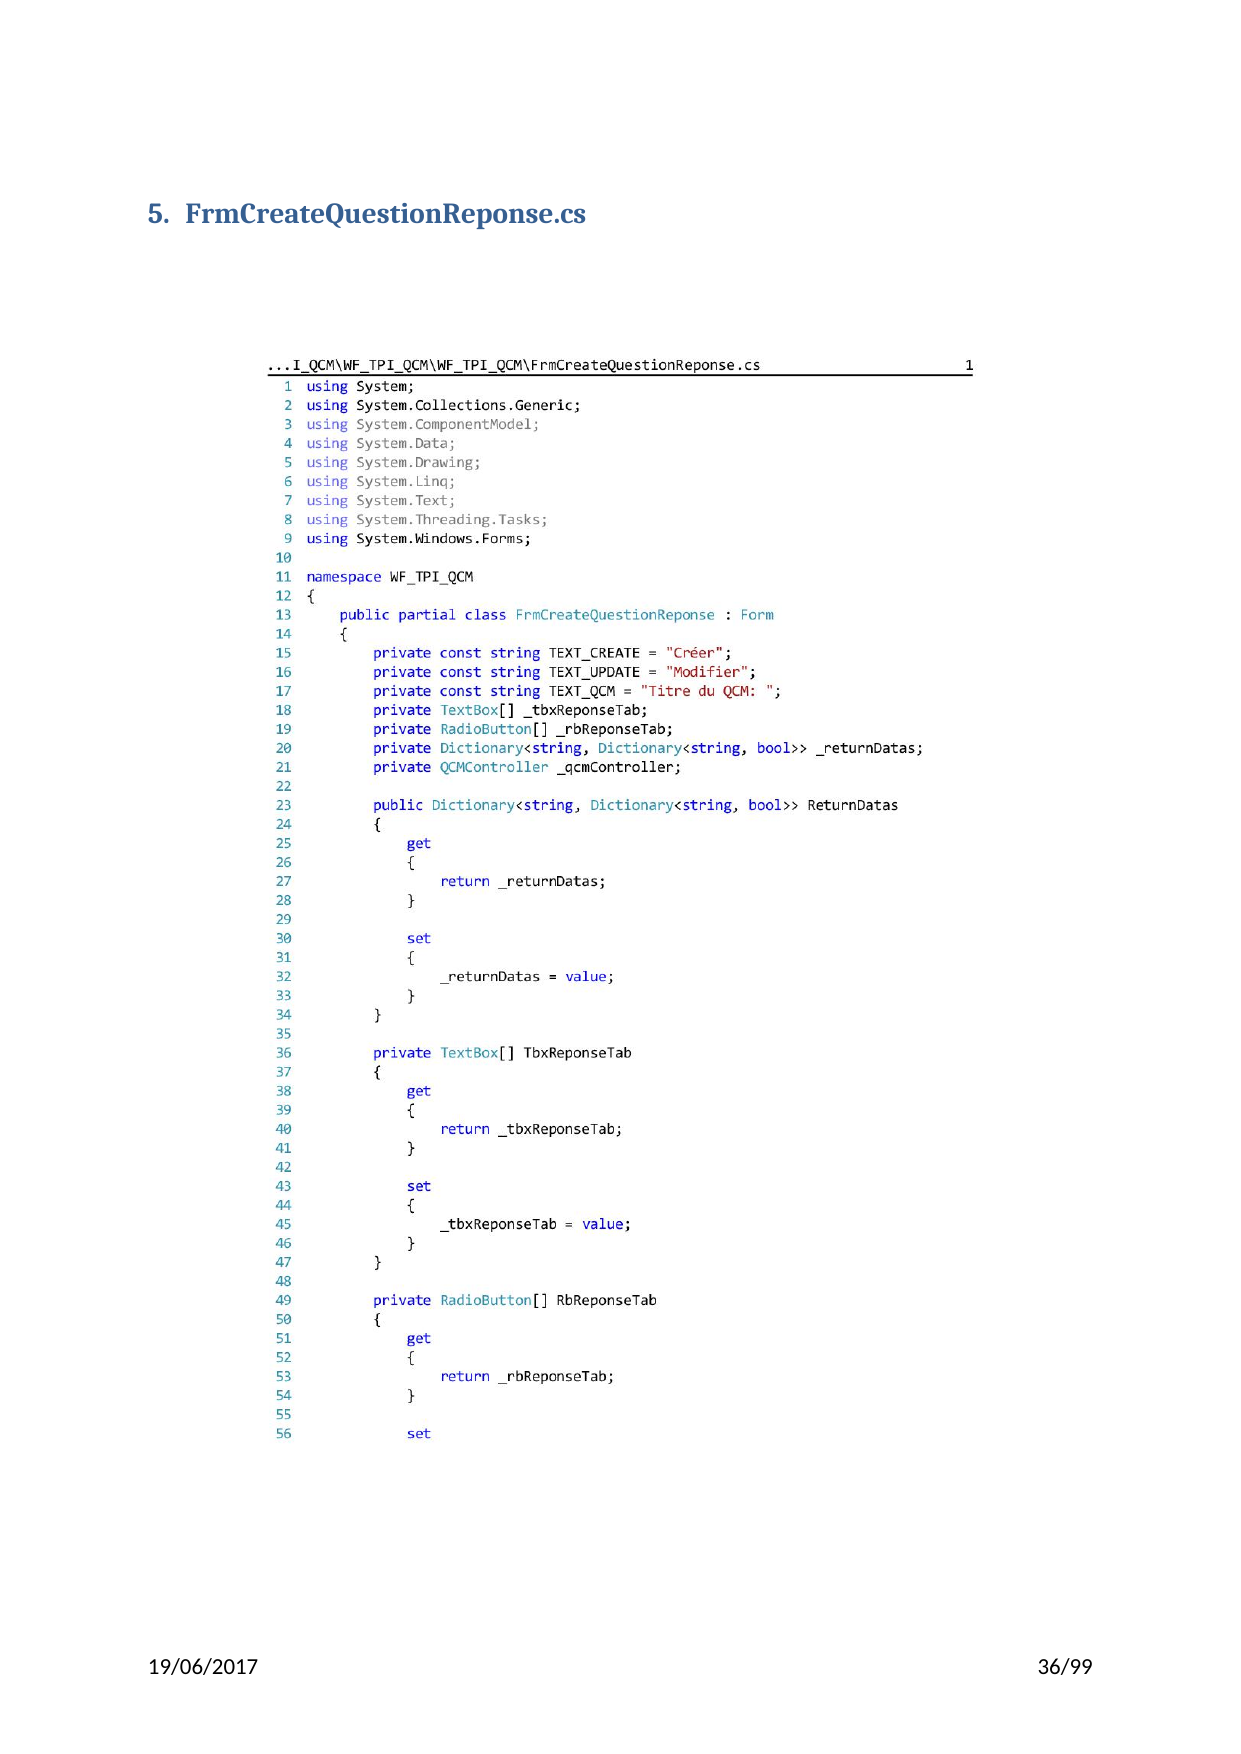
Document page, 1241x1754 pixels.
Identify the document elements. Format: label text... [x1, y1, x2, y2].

picture [147, 236, 1093, 1572]
subtitle FrmCreateQuestionReponse.cs [148, 198, 1093, 231]
